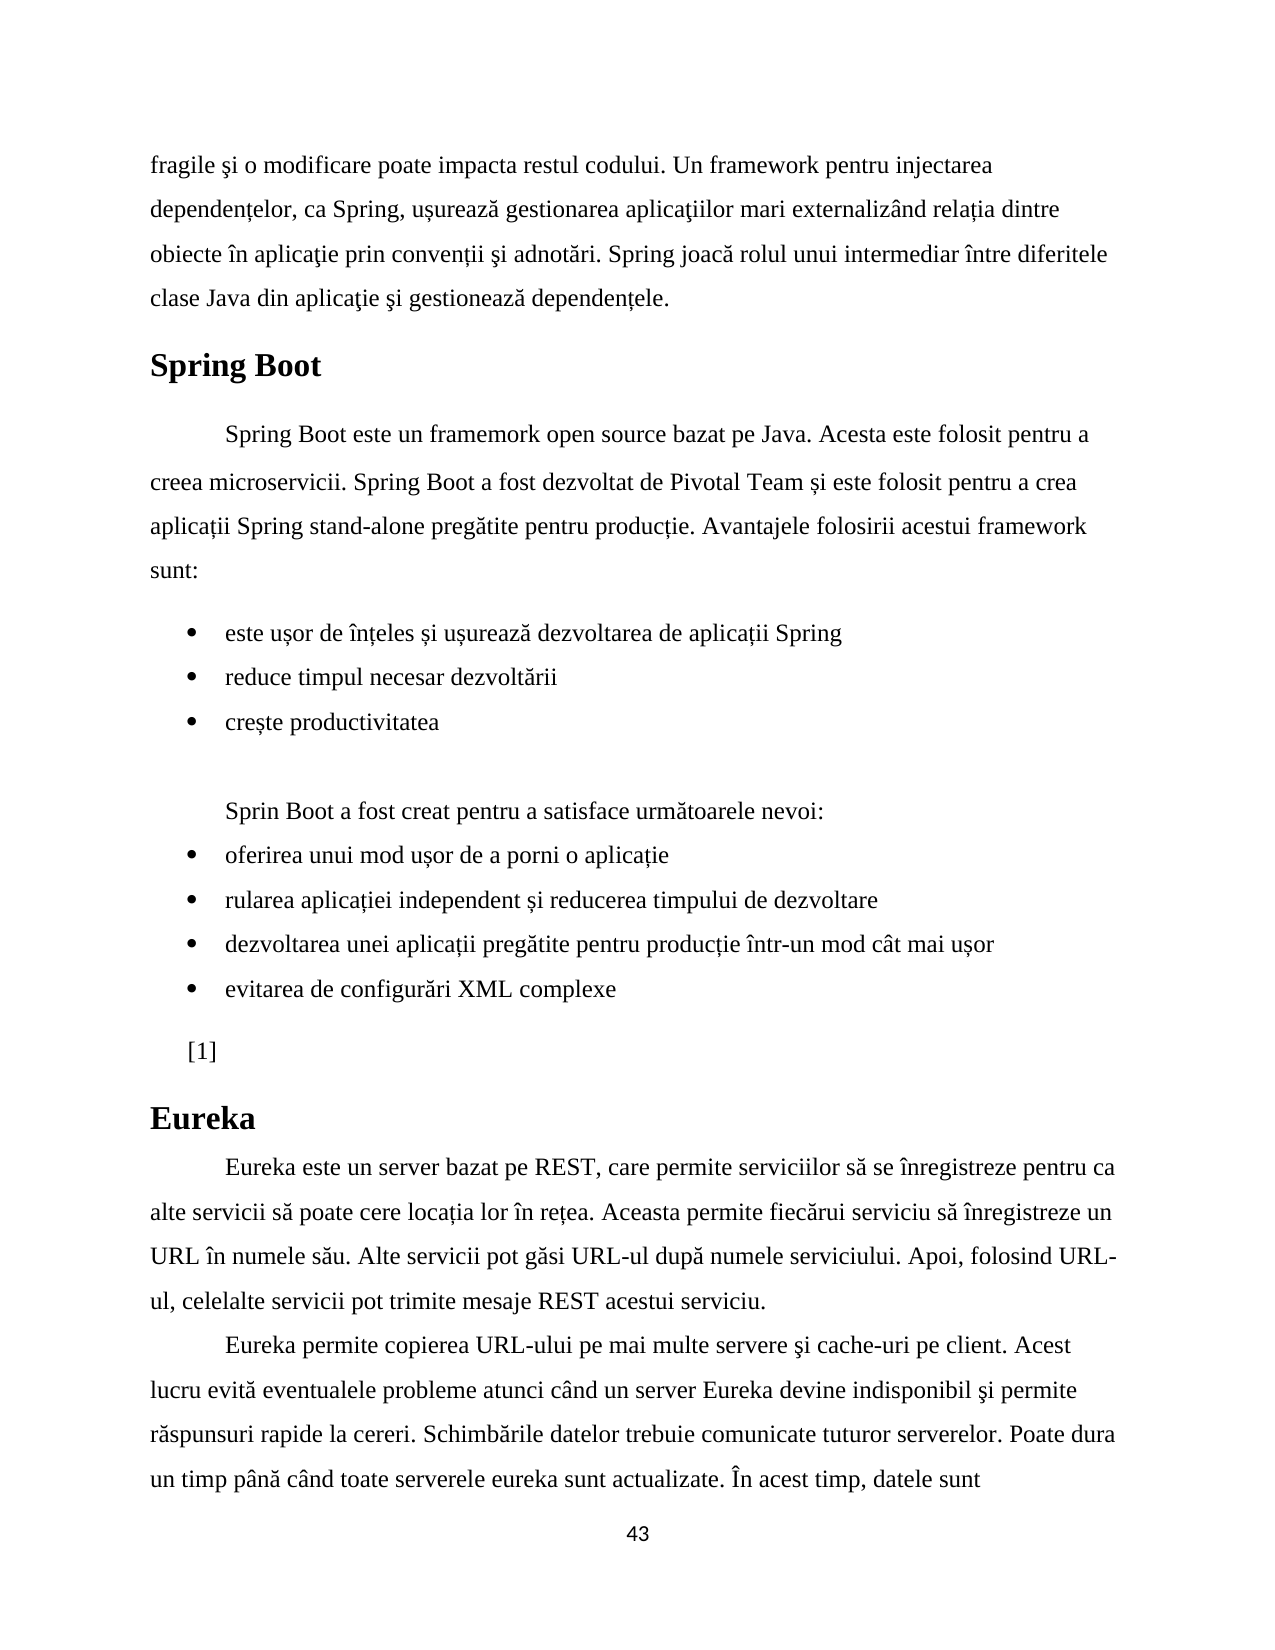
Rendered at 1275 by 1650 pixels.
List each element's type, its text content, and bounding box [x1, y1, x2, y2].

text [1] [187, 1036, 1125, 1065]
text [150, 150, 1125, 312]
list este ușor de înțeles și ușurează dezvoltarea de aplicații Spring [187, 618, 1125, 647]
list evitarea de configurări XML complexe [187, 974, 1125, 1002]
list dezvoltarea unei aplicații pregătite pentru producție într-un mod cât mai ușor [187, 929, 1125, 958]
text Spring Boot Spring Boot este un framemork open source bazat pe Java. Acesta este folosit pentru a creea microservicii. Spring Boot a fost dezvoltat de Pivotal Team și este folosit pentru a crea aplicații Spring stand-alone pregătite pentru producție. Avantajele folosirii acestui framework sunt: [150, 346, 1125, 584]
list Sprin Boot a fost creat pentru a satisface următoarele nevoi: [225, 751, 1125, 824]
list oferirea unui mod ușor de a porni o aplicație [187, 840, 1125, 869]
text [150, 1098, 1125, 1492]
list crește productivitatea [187, 707, 1125, 736]
list reduce timpul necesar dezvoltării [187, 662, 1125, 691]
list rularea aplicației independent și reducerea timpului de dezvoltare [187, 885, 1125, 913]
